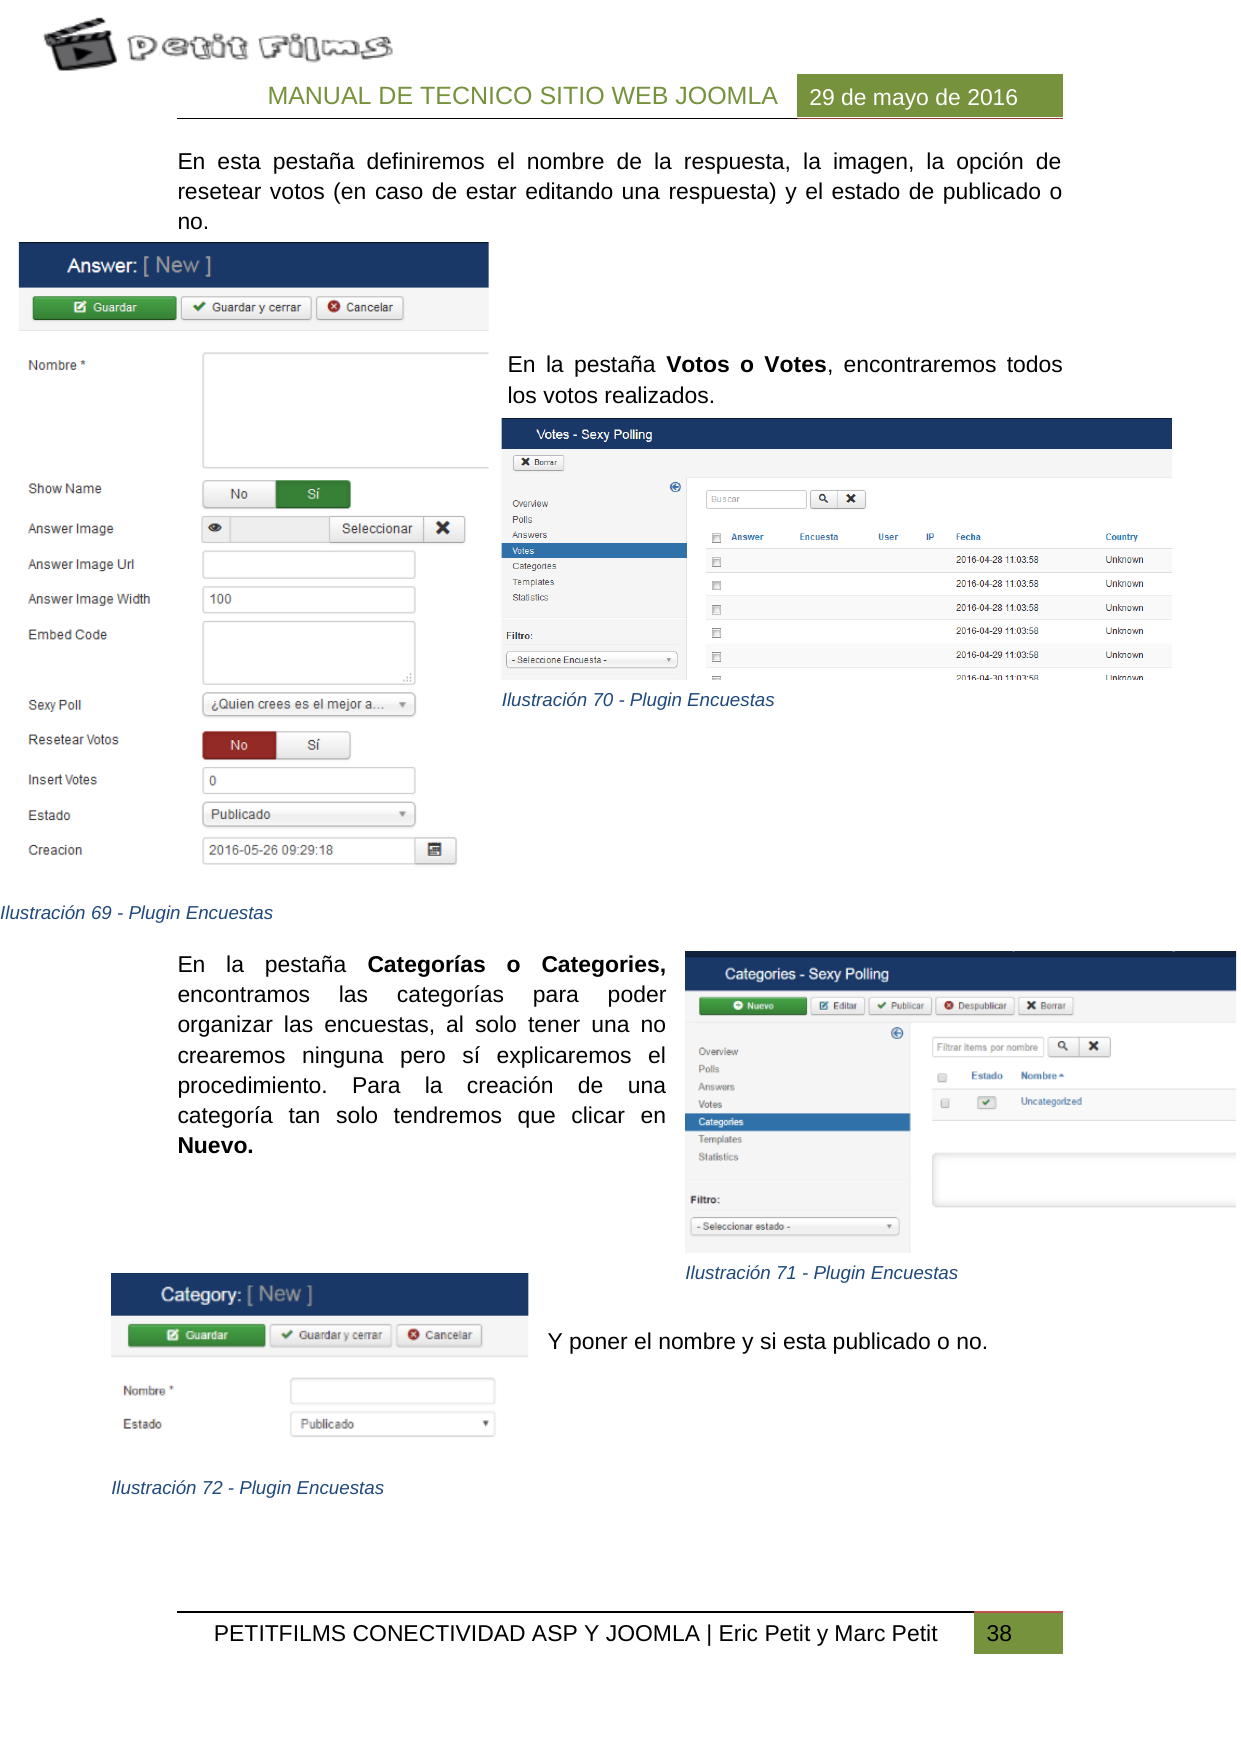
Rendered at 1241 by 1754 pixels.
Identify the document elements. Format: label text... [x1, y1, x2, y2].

picture [685, 951, 1237, 1253]
text Y poner el nombre y si esta publicado o no. [529, 1328, 1063, 1355]
picture [501, 418, 1172, 680]
text En esta pestaña definiremos el nombre de la respuesta, la imagen, la opción de resetear votos (en caso de estar editando una respuesta) y el estado de publicado o no. [177, 148, 1063, 234]
picture [18, 242, 489, 893]
picture [37, 12, 399, 77]
picture [111, 1273, 529, 1468]
text En la pestaña Categorías o Categories, encontramos las categorías para poder organizar las encuestas, al solo tener una no crearemos ninguna pero sí explicaremos el procedimiento. Para la creación de una categoría tan solo tendremos que clicar en Nuevo. [177, 951, 685, 1159]
text En la pestaña Votos o Votes, encontraremos todos los votos realizados. [489, 351, 1063, 408]
